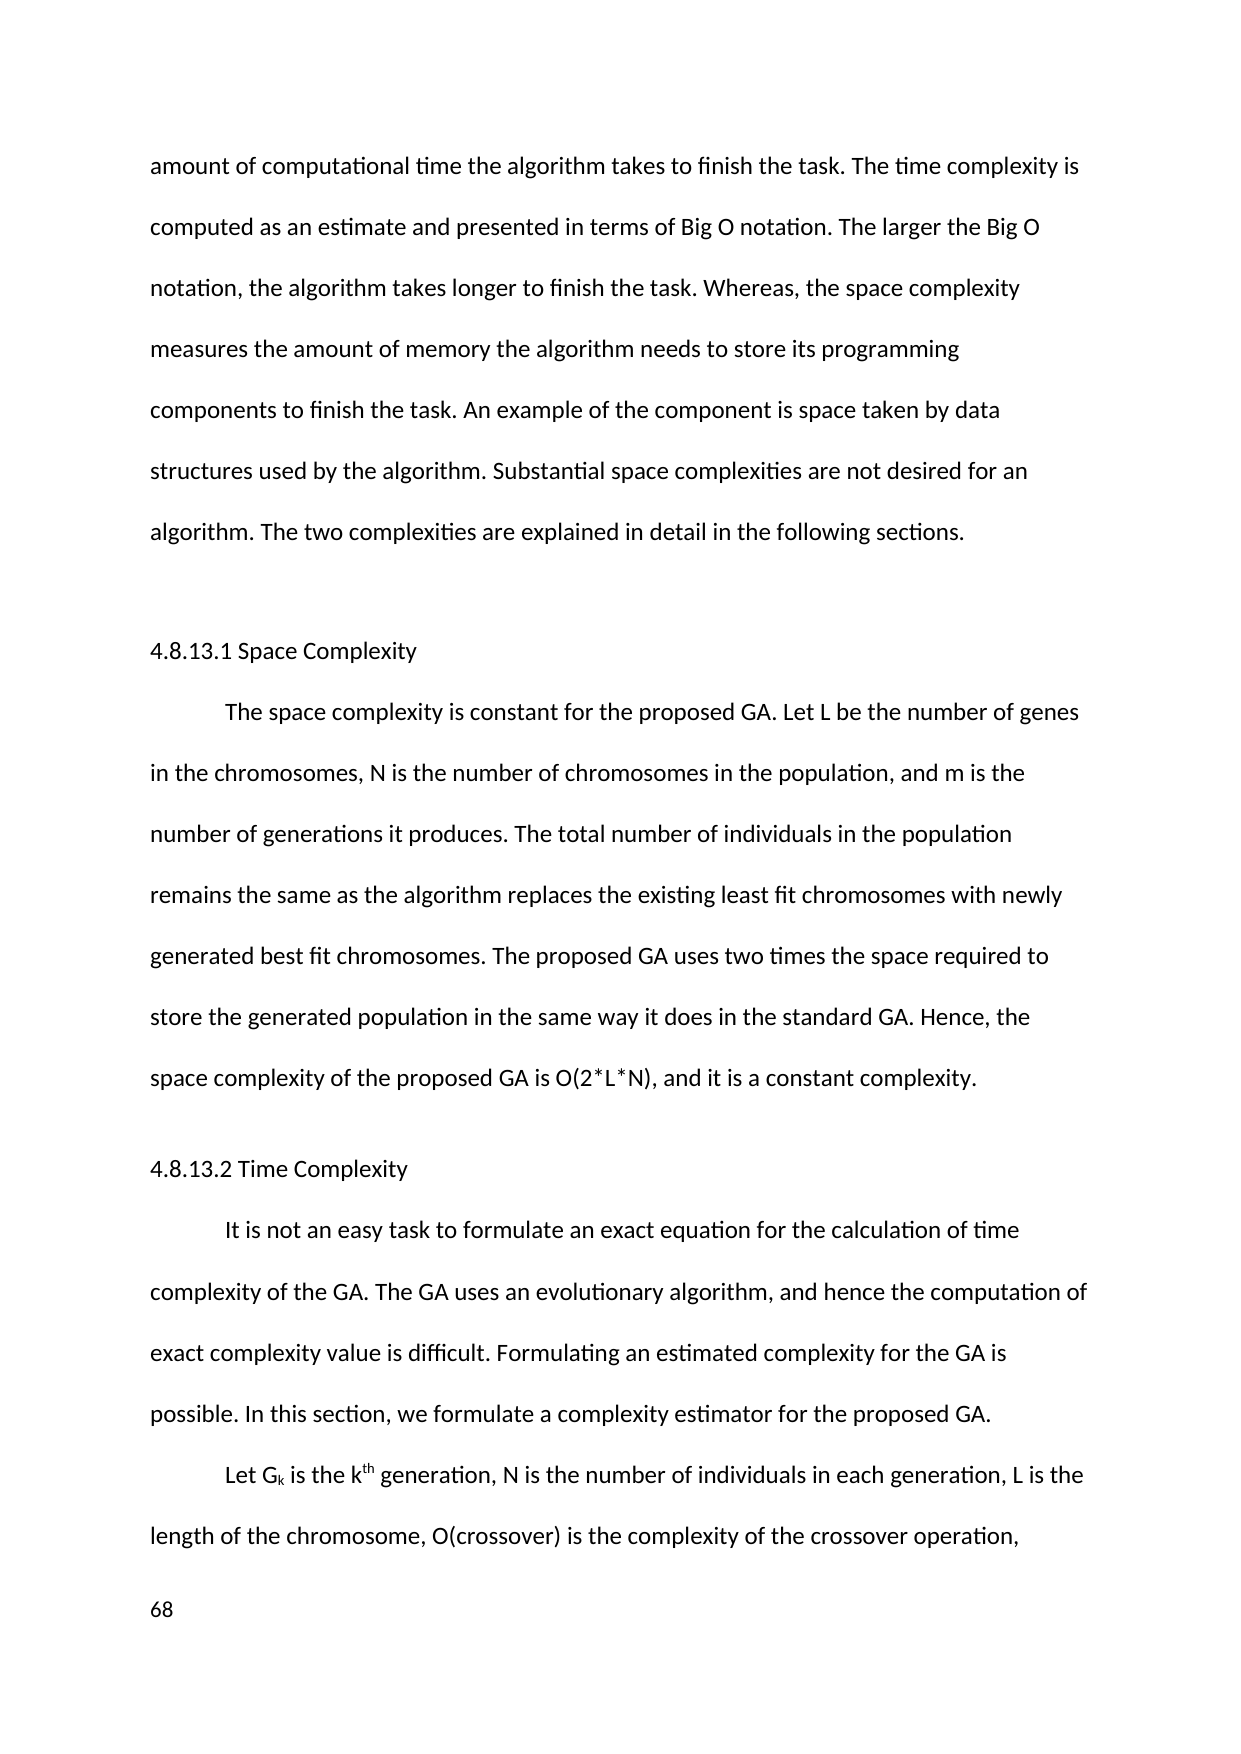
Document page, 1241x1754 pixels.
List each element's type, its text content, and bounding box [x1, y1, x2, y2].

text 4.8.13.2 Time Complexity [150, 1154, 1090, 1184]
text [150, 150, 1090, 547]
text It is not an easy task to formulate an exact equation for the calculation of time complexity of the GA. The GA uses an evolutionary algorithm, and hence the computation of exact complexity value is difficult. Formulating an estimated complexity for the GA is possible. In this section, we formulate a complexity estimator for the proposed GA. [150, 1215, 1090, 1428]
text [150, 1459, 1090, 1550]
text The space complexity is constant for the proposed GA. Let L be the number of genes in the chromosomes, N is the number of chromosomes in the population, and m is the number of generations it produces. The total number of individuals in the population remains the same as the algorithm replaces the existing least fit chromosomes with newly generated best fit chromosomes. The proposed GA uses two times the space required to store the generated population in the same way it does in the standard GA. Hence, the space complexity of the proposed GA is O(2*L*N), and it is a constant complexity. [150, 696, 1090, 1093]
text 4.8.13.1 Space Complexity [150, 635, 1090, 665]
